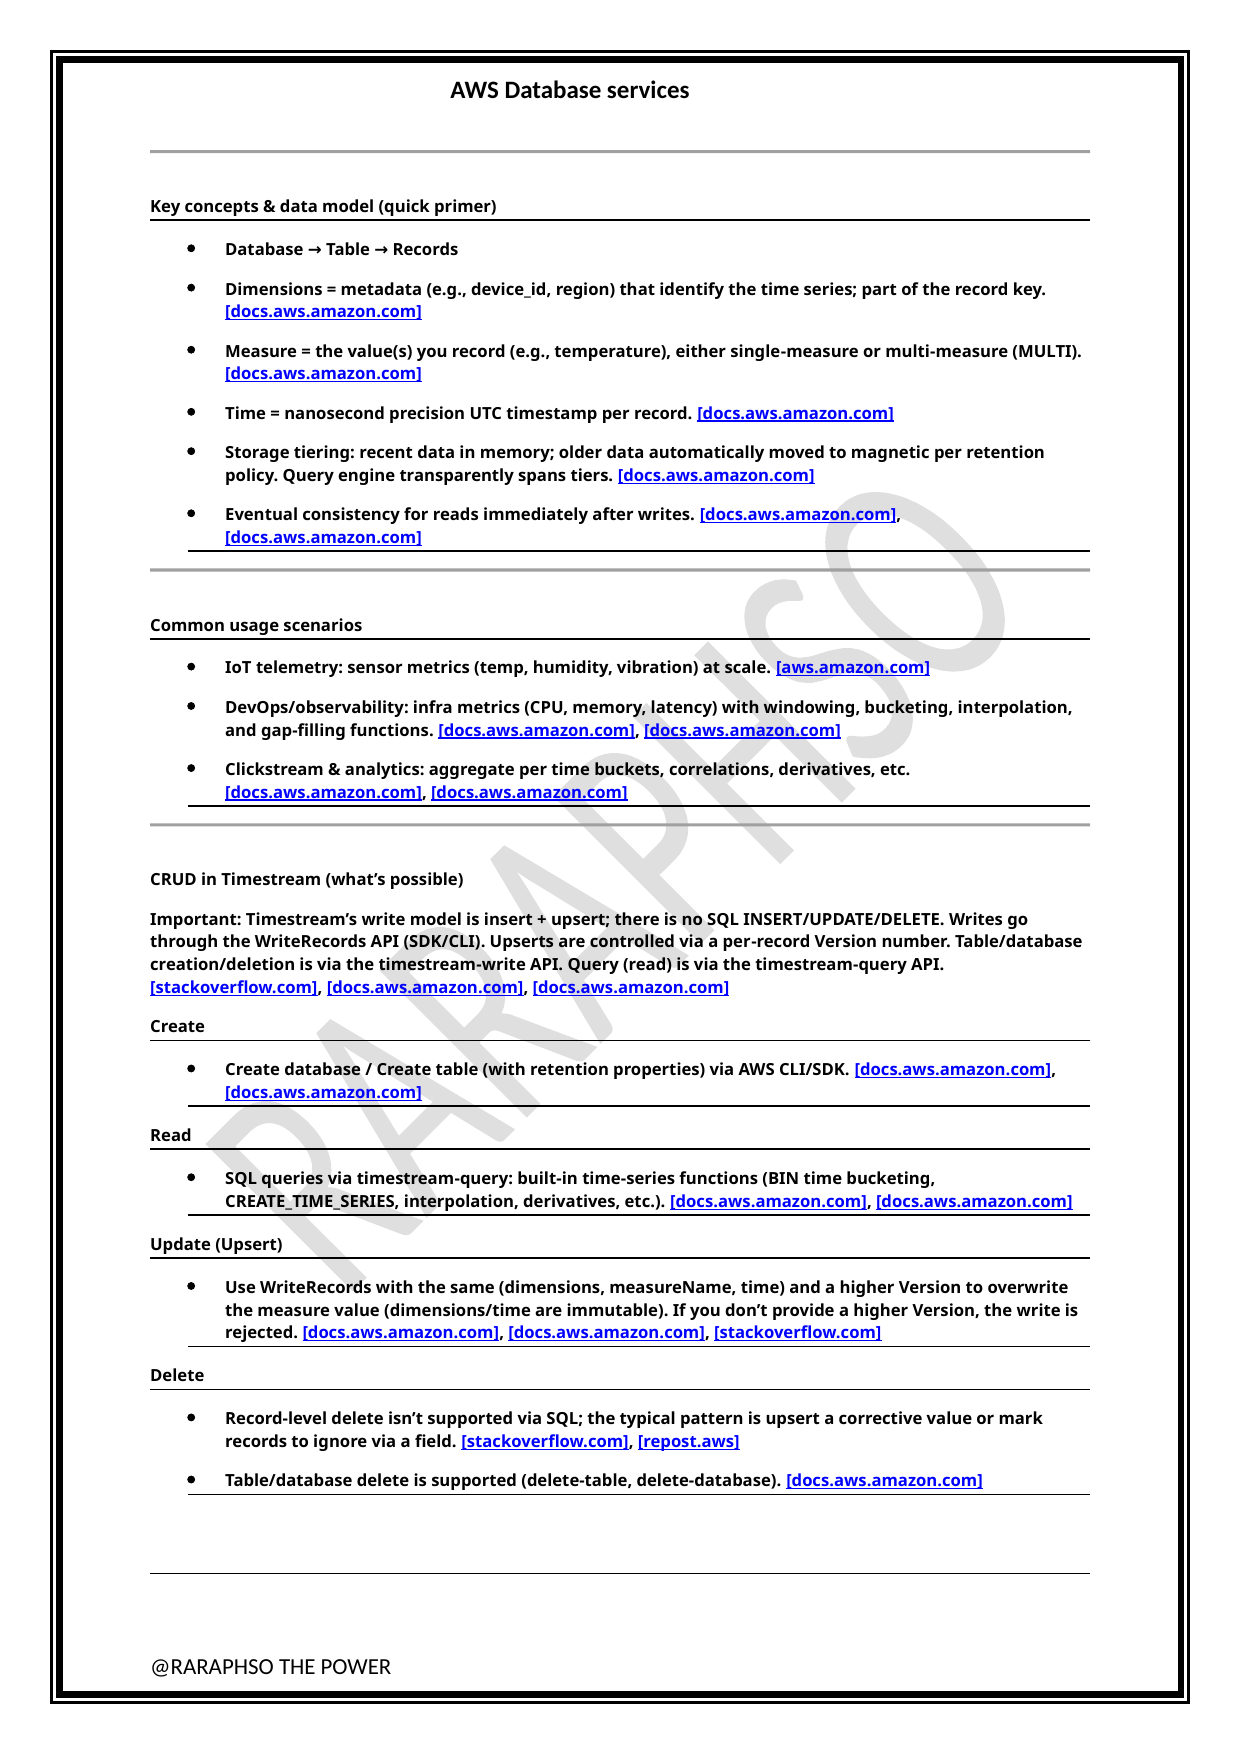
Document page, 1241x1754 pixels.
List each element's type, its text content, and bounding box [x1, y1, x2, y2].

text Create [150, 1015, 1090, 1040]
text Delete [150, 1364, 1090, 1389]
list IoT telemetry: sensor metrics (temp, humidity, vibration) at scale. [aws.amazon.com] [187, 656, 1090, 679]
list SQL queries via timestream-query: built-in time-series functions (BIN time bucketing, CREATE_TIME_SERIES, interpolation, derivatives, etc.). [docs.aws.amazon.com], [docs.aws.amazon.com] [187, 1167, 1090, 1216]
text Read [150, 1124, 1090, 1148]
list Table/database delete is supported (delete-table, delete-database). [docs.aws.amazon.com] [187, 1469, 1090, 1495]
list Dimensions = metadata (e.g., device_id, region) that identify the time series; part of the record key. [docs.aws.amazon.com] [187, 277, 1090, 322]
list DevOps/observability: infra metrics (CPU, memory, latency) with windowing, bucketing, interpolation, and gap-filling functions. [docs.aws.amazon.com], [docs.aws.amazon.com] [187, 696, 1090, 741]
list Use WriteRecords with the same (dimensions, measureName, time) and a higher Version to overwrite the measure value (dimensions/time are immutable). If you don’t provide a higher Version, the write is rejected. [docs.aws.amazon.com], [docs.aws.amazon.com], [stackoverflow.com] [187, 1275, 1090, 1347]
text Common usage scenarios [150, 613, 1090, 638]
list Time = nanosecond precision UTC timestamp per record. [docs.aws.amazon.com] [187, 401, 1090, 424]
list Create database / Create table (with retention properties) via AWS CLI/SDK. [docs.aws.amazon.com], [docs.aws.amazon.com] [187, 1058, 1090, 1107]
list Measure = the value(s) you record (e.g., temperature), either single-measure or multi-measure (MULTI). [docs.aws.amazon.com] [187, 339, 1090, 384]
text Key concepts & data model (quick primer) [150, 195, 1090, 219]
text Important: Timestream’s write model is insert + upsert; there is no SQL INSERT/UPDATE/DELETE. Writes go through the WriteRecords API (SDK/CLI). Upserts are controlled via a per-record Version number. Table/database creation/deletion is via the timestream-write API. Query (read) is via the timestream-query API. [stackoverflow.com], [docs.aws.amazon.com], [docs.aws.amazon.com] [150, 907, 1090, 998]
list Clickstream & analytics: aggregate per time buckets, correlations, derivatives, etc. [docs.aws.amazon.com], [docs.aws.amazon.com] [187, 758, 1090, 807]
list Record-level delete isn’t supported via SQL; the typical pattern is upsert a corrective value or mark records to ignore via a field. [stackoverflow.com], [repost.aws] [187, 1407, 1090, 1452]
text Update (Upsert) [150, 1232, 1090, 1257]
list Eventual consistency for reads immediately after writes. [docs.aws.amazon.com], [docs.aws.amazon.com] [187, 503, 1090, 552]
list Database → Table → Records [187, 238, 1090, 260]
text CRUD in Timestream (what’s possible) [150, 868, 1090, 891]
list Storage tiering: recent data in memory; older data automatically moved to magnetic per retention policy. Query engine transparently spans tiers. [docs.aws.amazon.com] [187, 441, 1090, 486]
